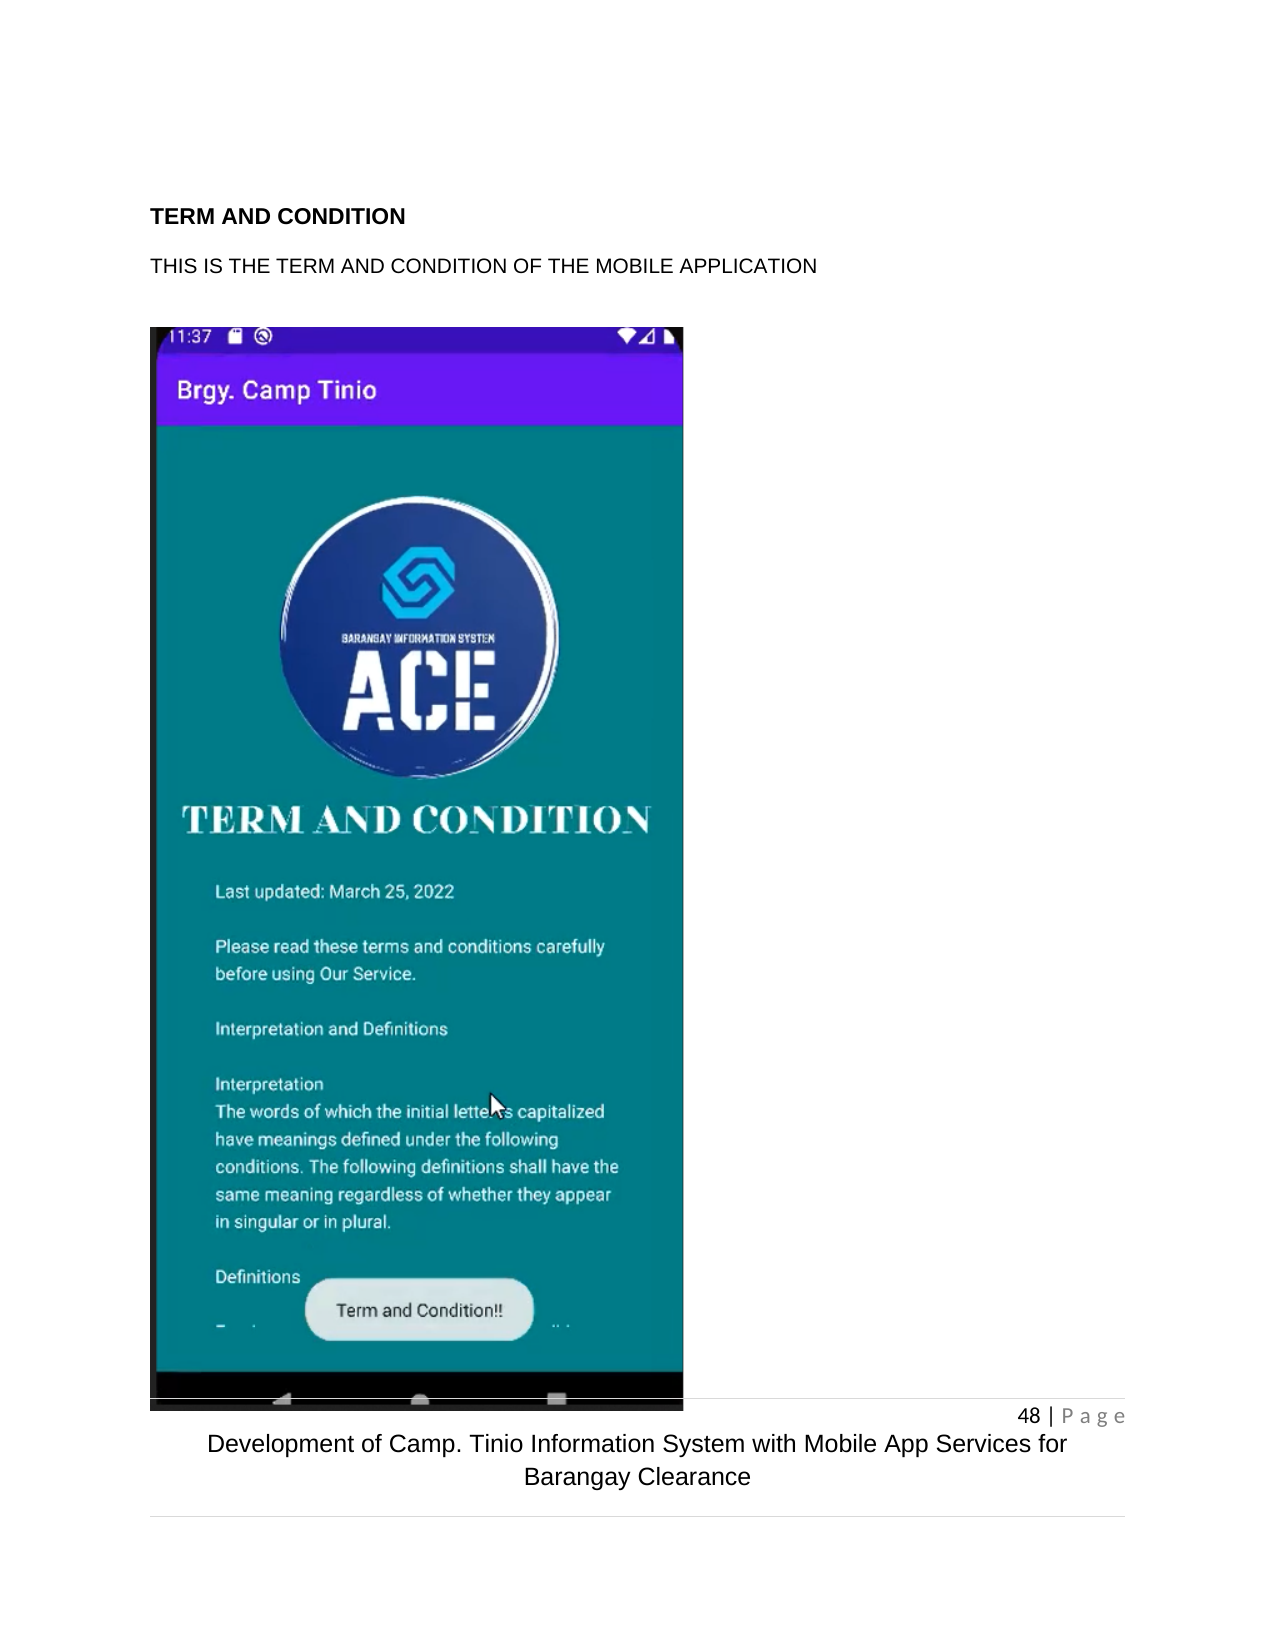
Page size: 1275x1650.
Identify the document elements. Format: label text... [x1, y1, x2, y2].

text TERM AND CONDITION [150, 203, 1125, 229]
picture [150, 327, 684, 1398]
text THIS IS THE TERM AND CONDITION OF THE MOBILE APPLICATION [150, 254, 1125, 278]
picture [150, 1399, 684, 1411]
